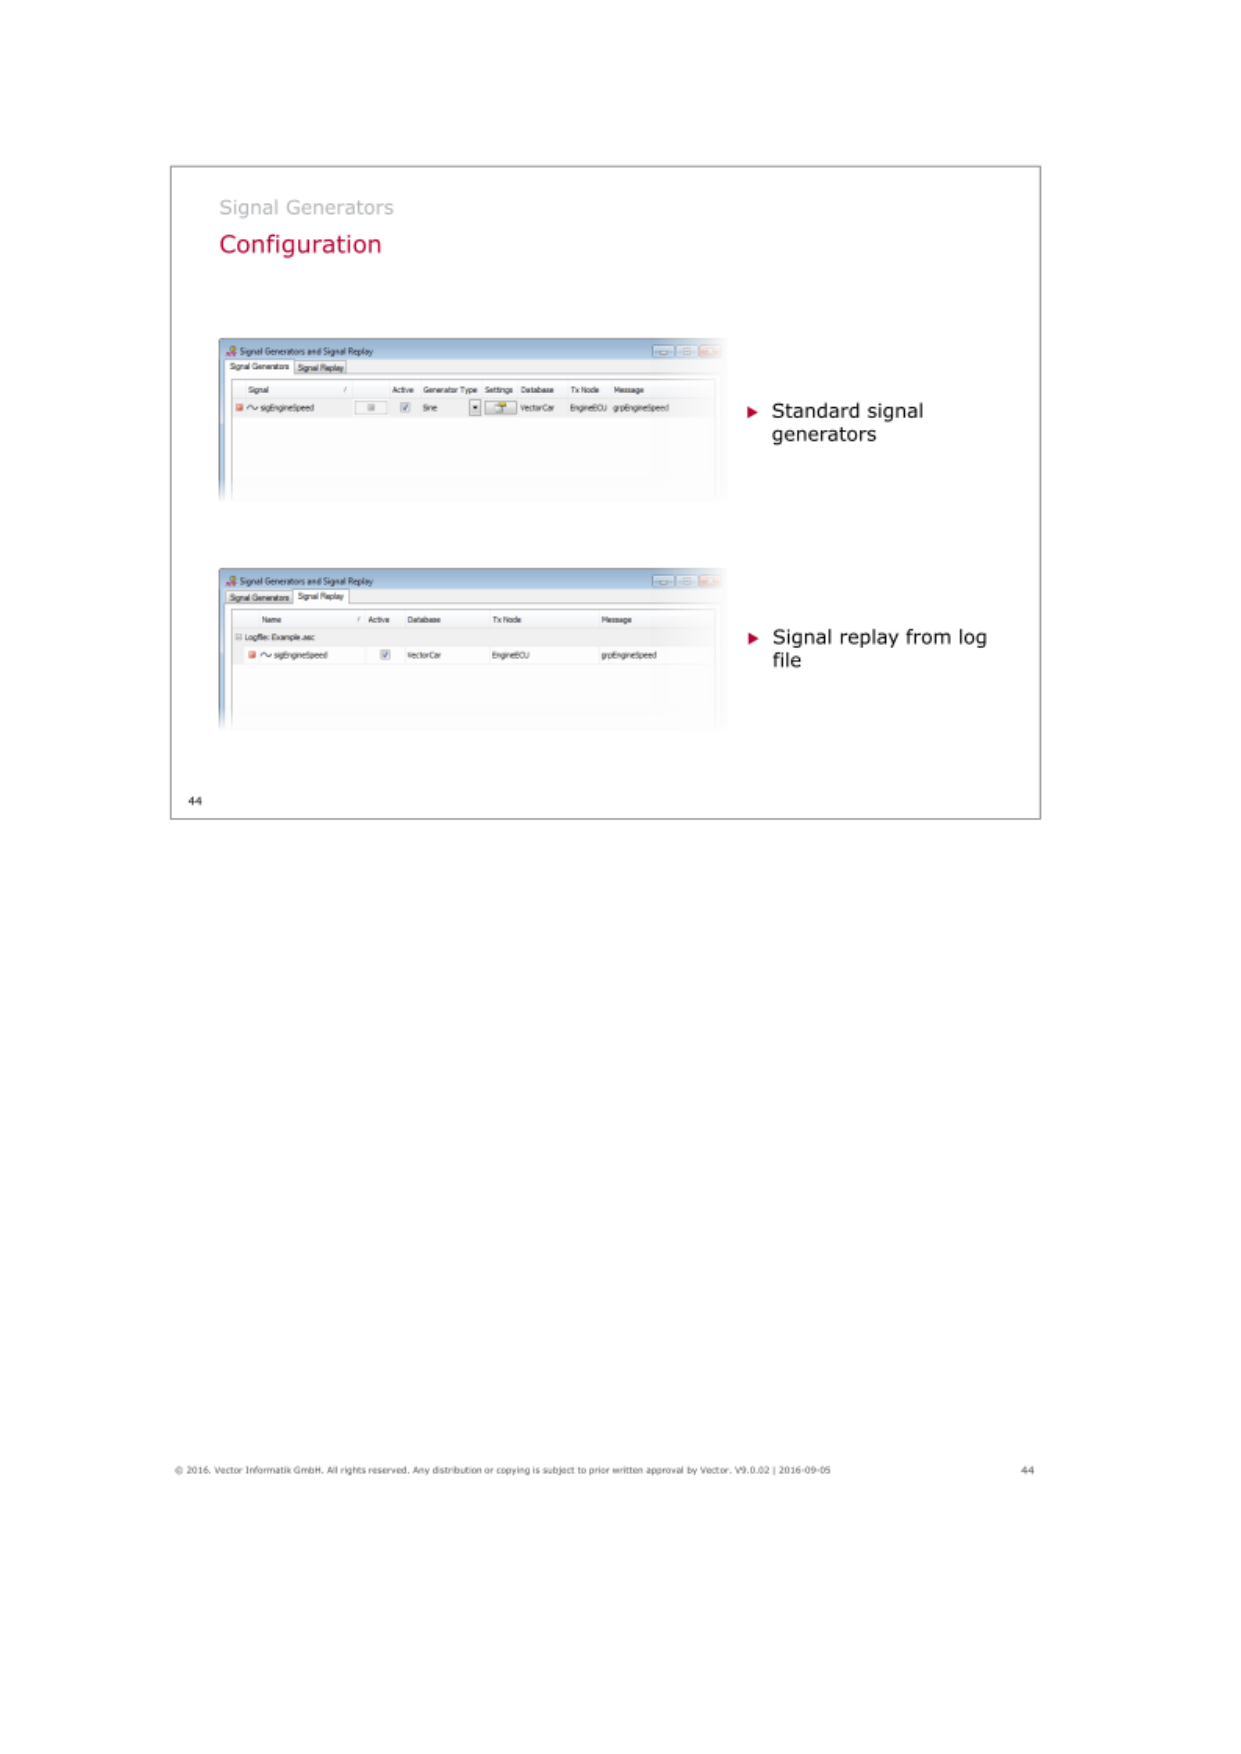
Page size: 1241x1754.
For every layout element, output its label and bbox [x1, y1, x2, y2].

picture [150, 150, 1065, 1488]
